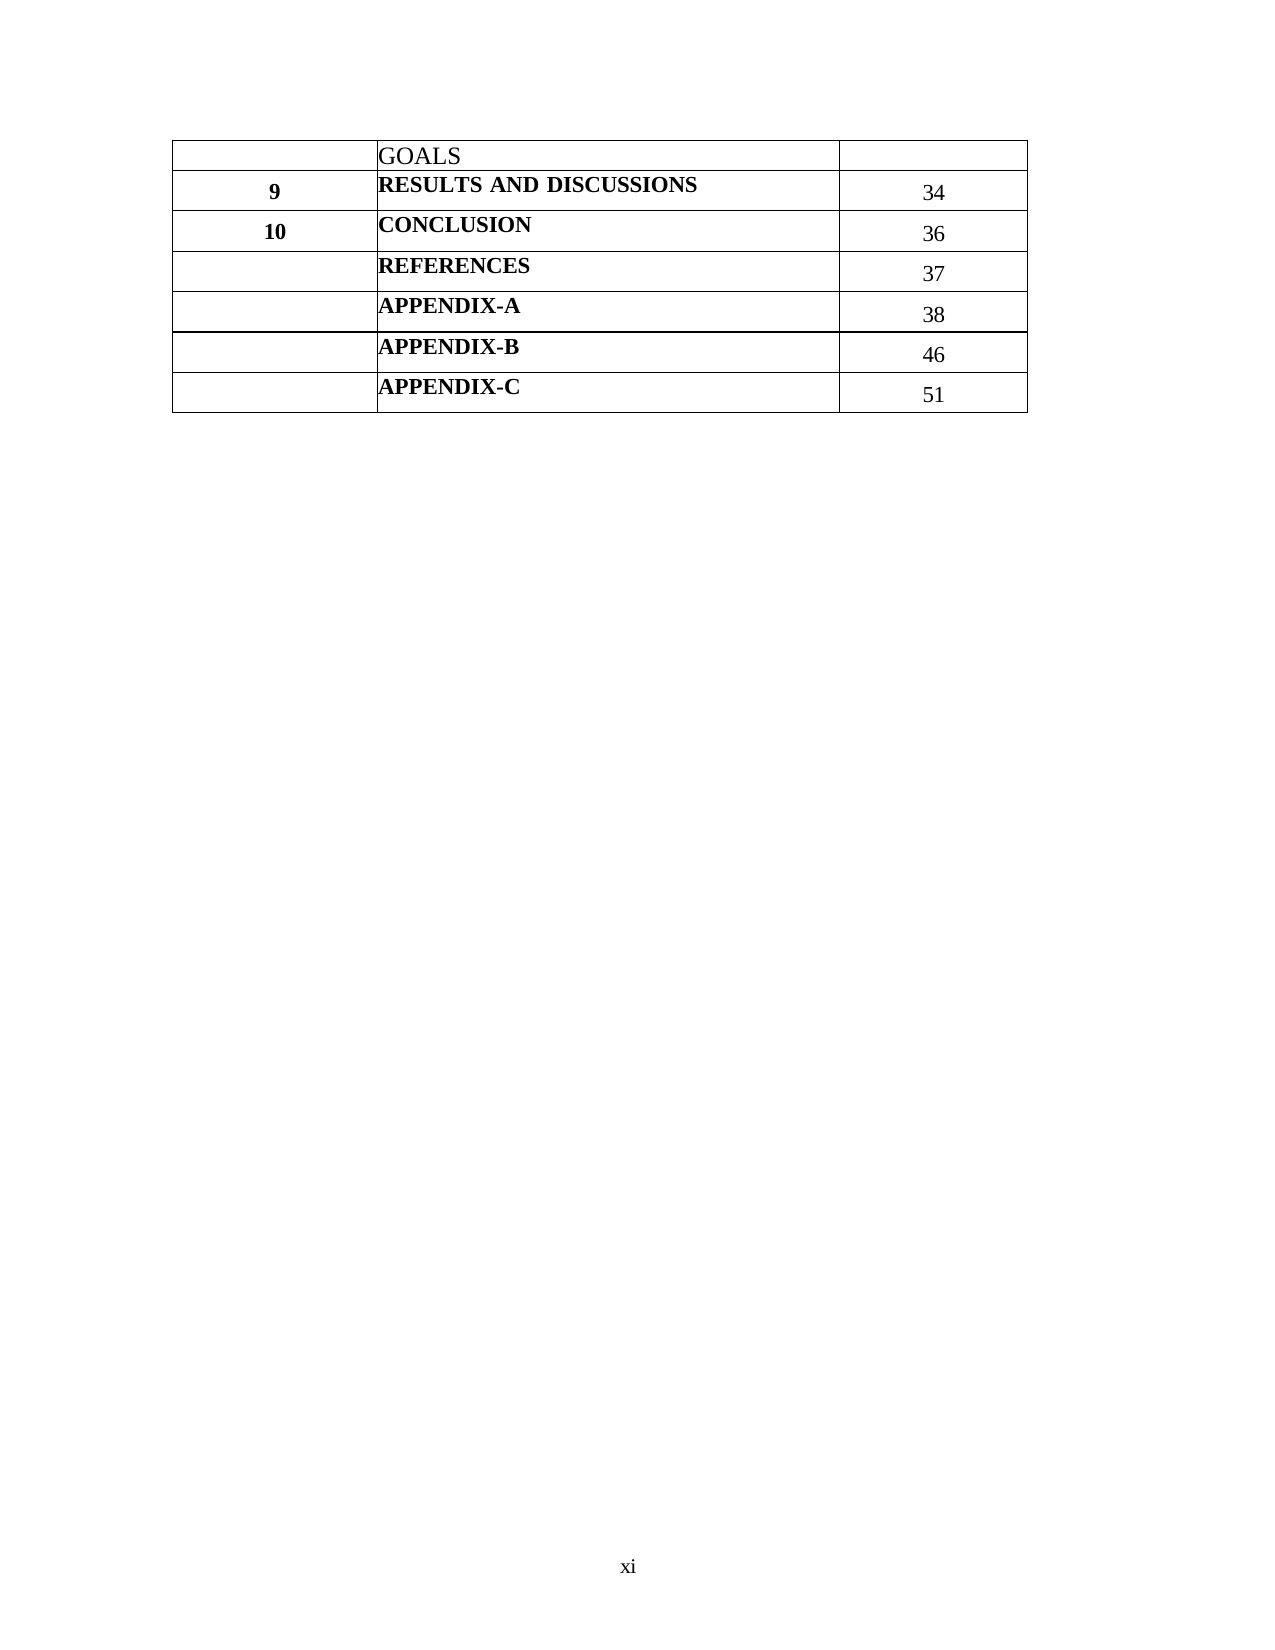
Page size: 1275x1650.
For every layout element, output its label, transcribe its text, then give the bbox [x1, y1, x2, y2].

table_cell 36 [840, 211, 1027, 251]
table_cell 10 [173, 211, 377, 251]
table_cell CONCLUSION [378, 211, 839, 251]
table_cell REFERENCES [378, 252, 839, 291]
table_cell 34 [840, 171, 1027, 210]
table_cell 9 [173, 171, 377, 210]
table_cell APPENDIX-A [378, 292, 839, 331]
table_cell 37 [840, 252, 1027, 291]
table_cell 46 [840, 333, 1027, 372]
table_cell 51 [840, 373, 1027, 412]
table_cell [173, 373, 377, 412]
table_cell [378, 141, 839, 170]
table_cell [173, 141, 377, 170]
table_cell APPENDIX-C [378, 373, 839, 412]
table_cell APPENDIX-B [378, 333, 839, 372]
table_cell 33 [840, 141, 1027, 170]
table_cell [173, 252, 377, 291]
table_cell RESULTS AND DISCUSSIONS [378, 171, 839, 210]
table_cell [173, 333, 377, 372]
table_cell 38 [840, 292, 1027, 331]
table_cell [173, 292, 377, 331]
